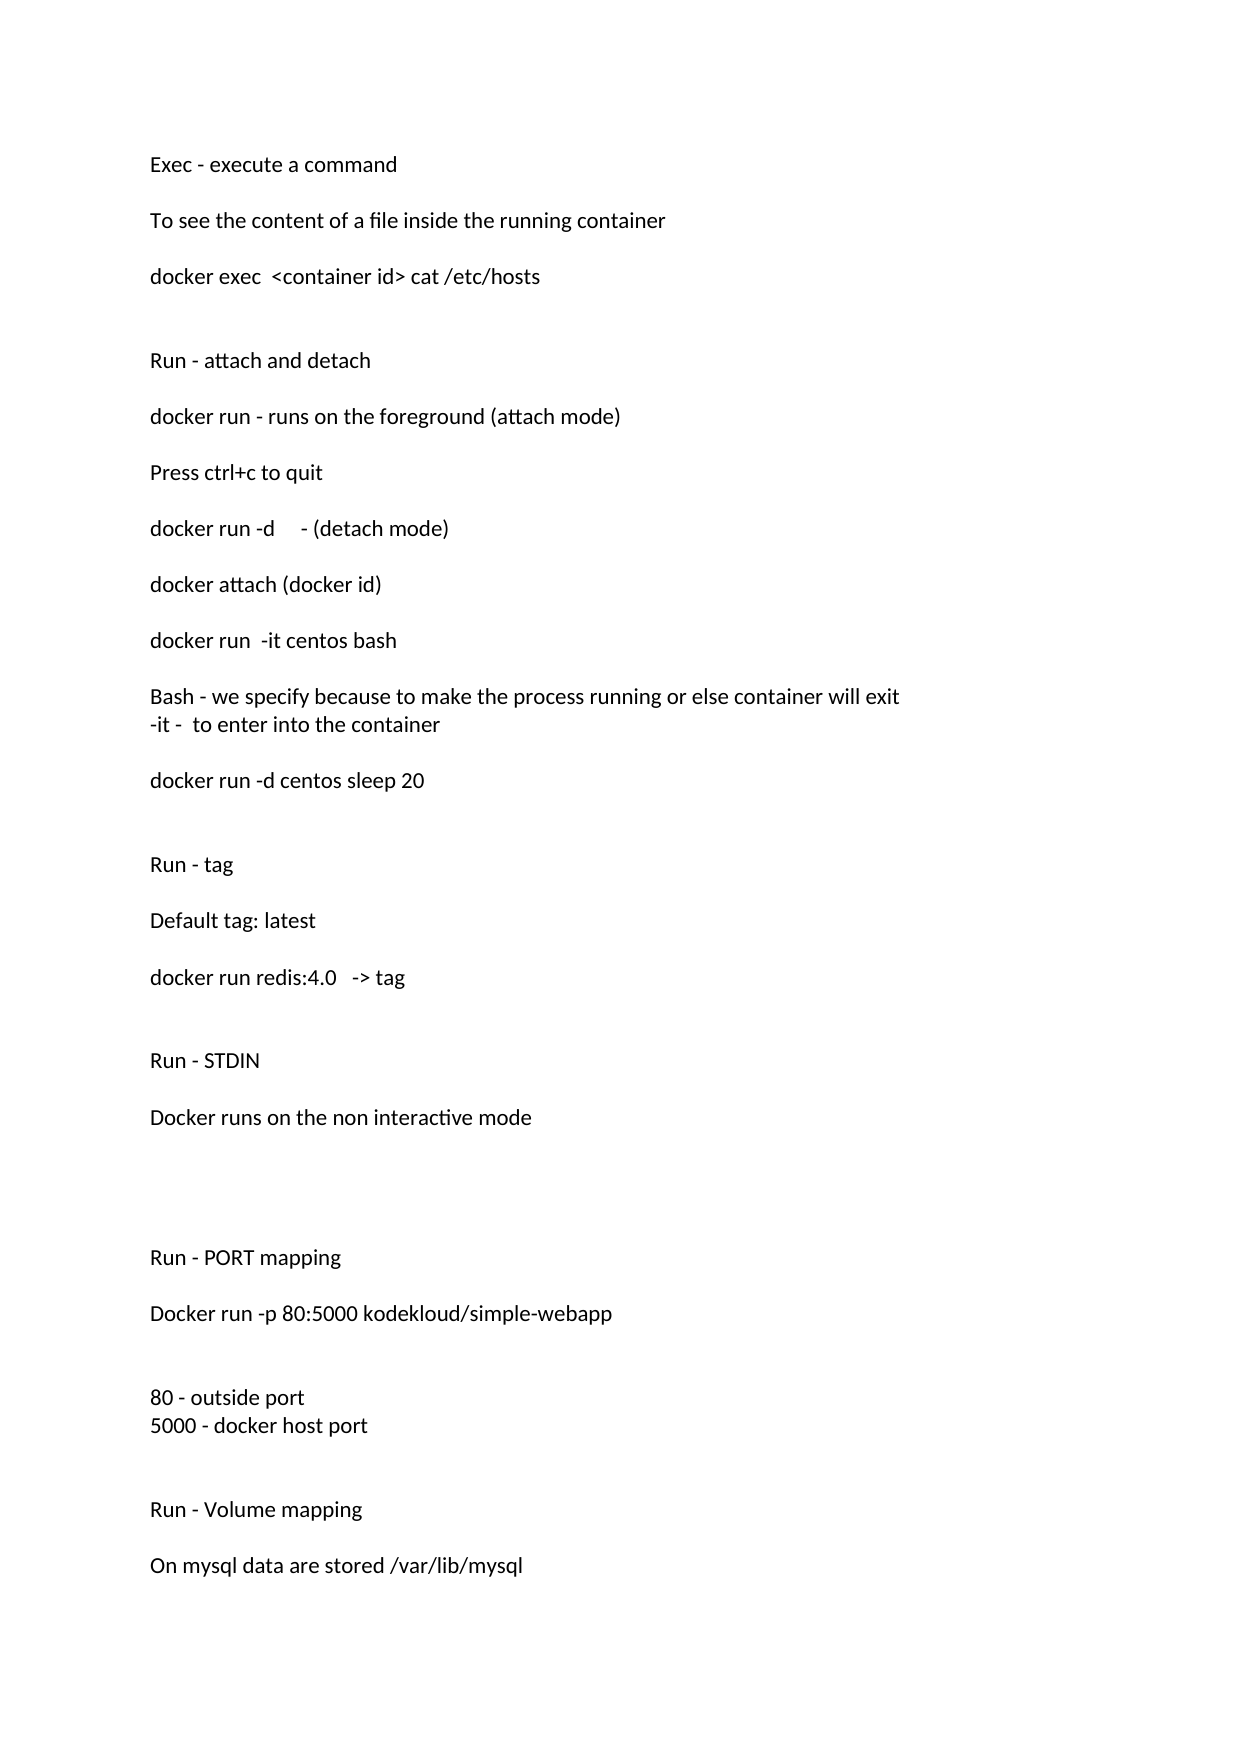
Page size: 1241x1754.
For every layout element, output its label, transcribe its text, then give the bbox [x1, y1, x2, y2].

text Docker runs on the non interactive mode [150, 1103, 1090, 1131]
text docker exec <container id> cat /etc/hosts [150, 262, 1090, 290]
text Press ctrl+c to quit [150, 458, 1090, 486]
text docker run -it centos bash [150, 626, 1090, 654]
text Bash - we specify because to make the process running or else container will exit [150, 682, 1090, 710]
text On mysql data are stored /var/lib/mysql [150, 1551, 1090, 1579]
text -it - to enter into the container [150, 710, 1090, 738]
text docker run -d centos sleep 20 [150, 766, 1090, 794]
text docker run redis:4.0 -> tag [150, 963, 1090, 991]
text Run - Volume mapping [150, 1495, 1090, 1523]
text Run - attach and detach [150, 346, 1090, 374]
text Run - PORT mapping [150, 1243, 1090, 1271]
text Docker run -p 80:5000 kodekloud/simple-webapp [150, 1299, 1090, 1327]
text 5000 - docker host port [150, 1411, 1090, 1439]
text Default tag: latest [150, 907, 1090, 934]
text Run - STDIN [150, 1047, 1090, 1075]
text To see the content of a file inside the running container [150, 206, 1090, 234]
text docker run -d - (detach mode) [150, 514, 1090, 542]
text 80 - outside port [150, 1383, 1090, 1411]
text Exec - execute a command [150, 150, 1090, 178]
text docker run - runs on the foreground (attach mode) [150, 402, 1090, 430]
text docker attach (docker id) [150, 570, 1090, 598]
text Run - tag [150, 851, 1090, 878]
